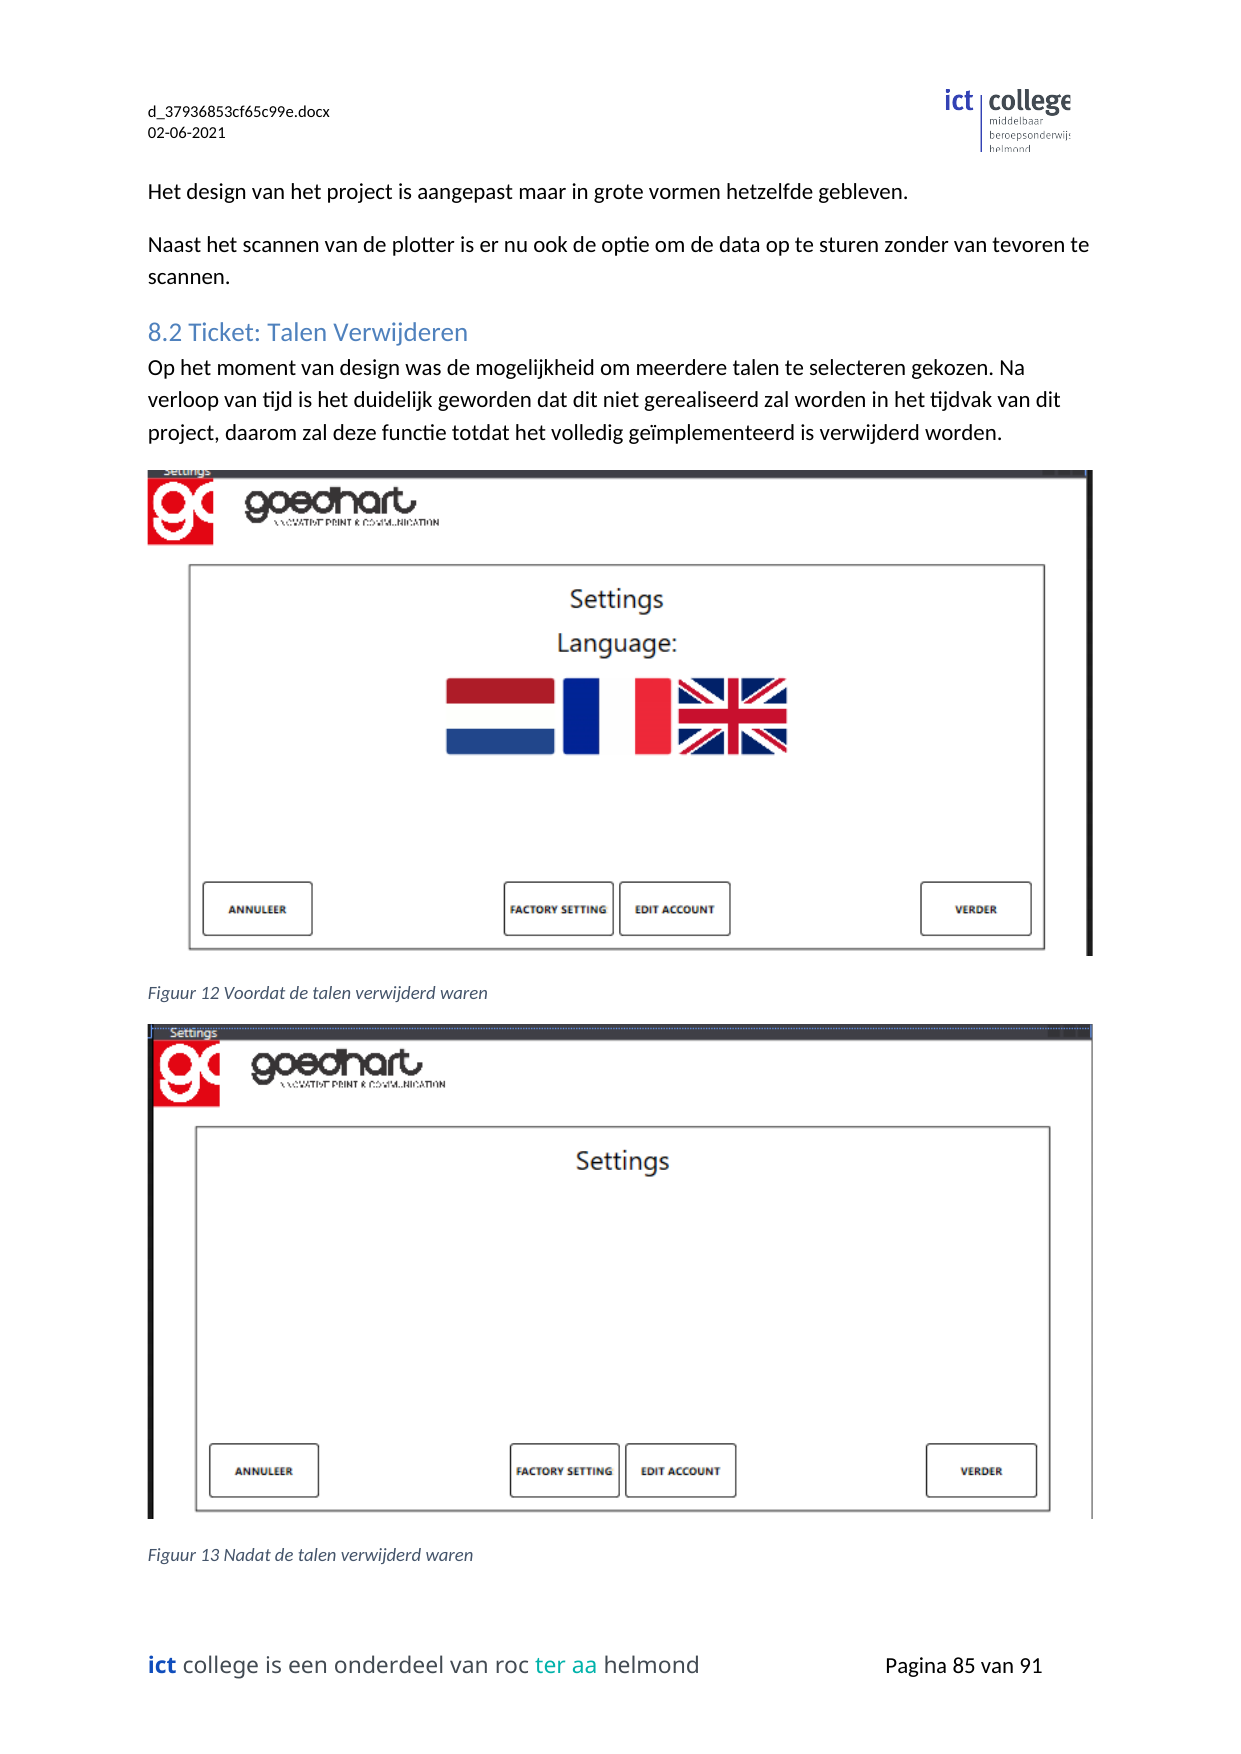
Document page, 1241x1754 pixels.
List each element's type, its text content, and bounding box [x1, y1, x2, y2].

text Naast het scannen van de plotter is er nu ook de optie om de data op te sturen zonder van tevoren te scannen. [148, 230, 1093, 290]
text Op het moment van design was de mogelijkheid om meerdere talen te selecteren gekozen. Na verloop van tijd is het duidelijk geworden dat dit niet gerealiseerd zal worden in het tijdvak van dit project, daarom zal deze functie totdat het volledig geïmplementeerd is verwijderd worden. [148, 353, 1093, 446]
text Het design van het project is aangepast maar in grote vormen hetzelfde gebleven. [148, 177, 1093, 205]
picture [147, 470, 1093, 956]
picture [945, 89, 1071, 152]
subtitle 8.2 Ticket: Talen Verwijderen [148, 315, 1093, 348]
picture [147, 1024, 1093, 1519]
